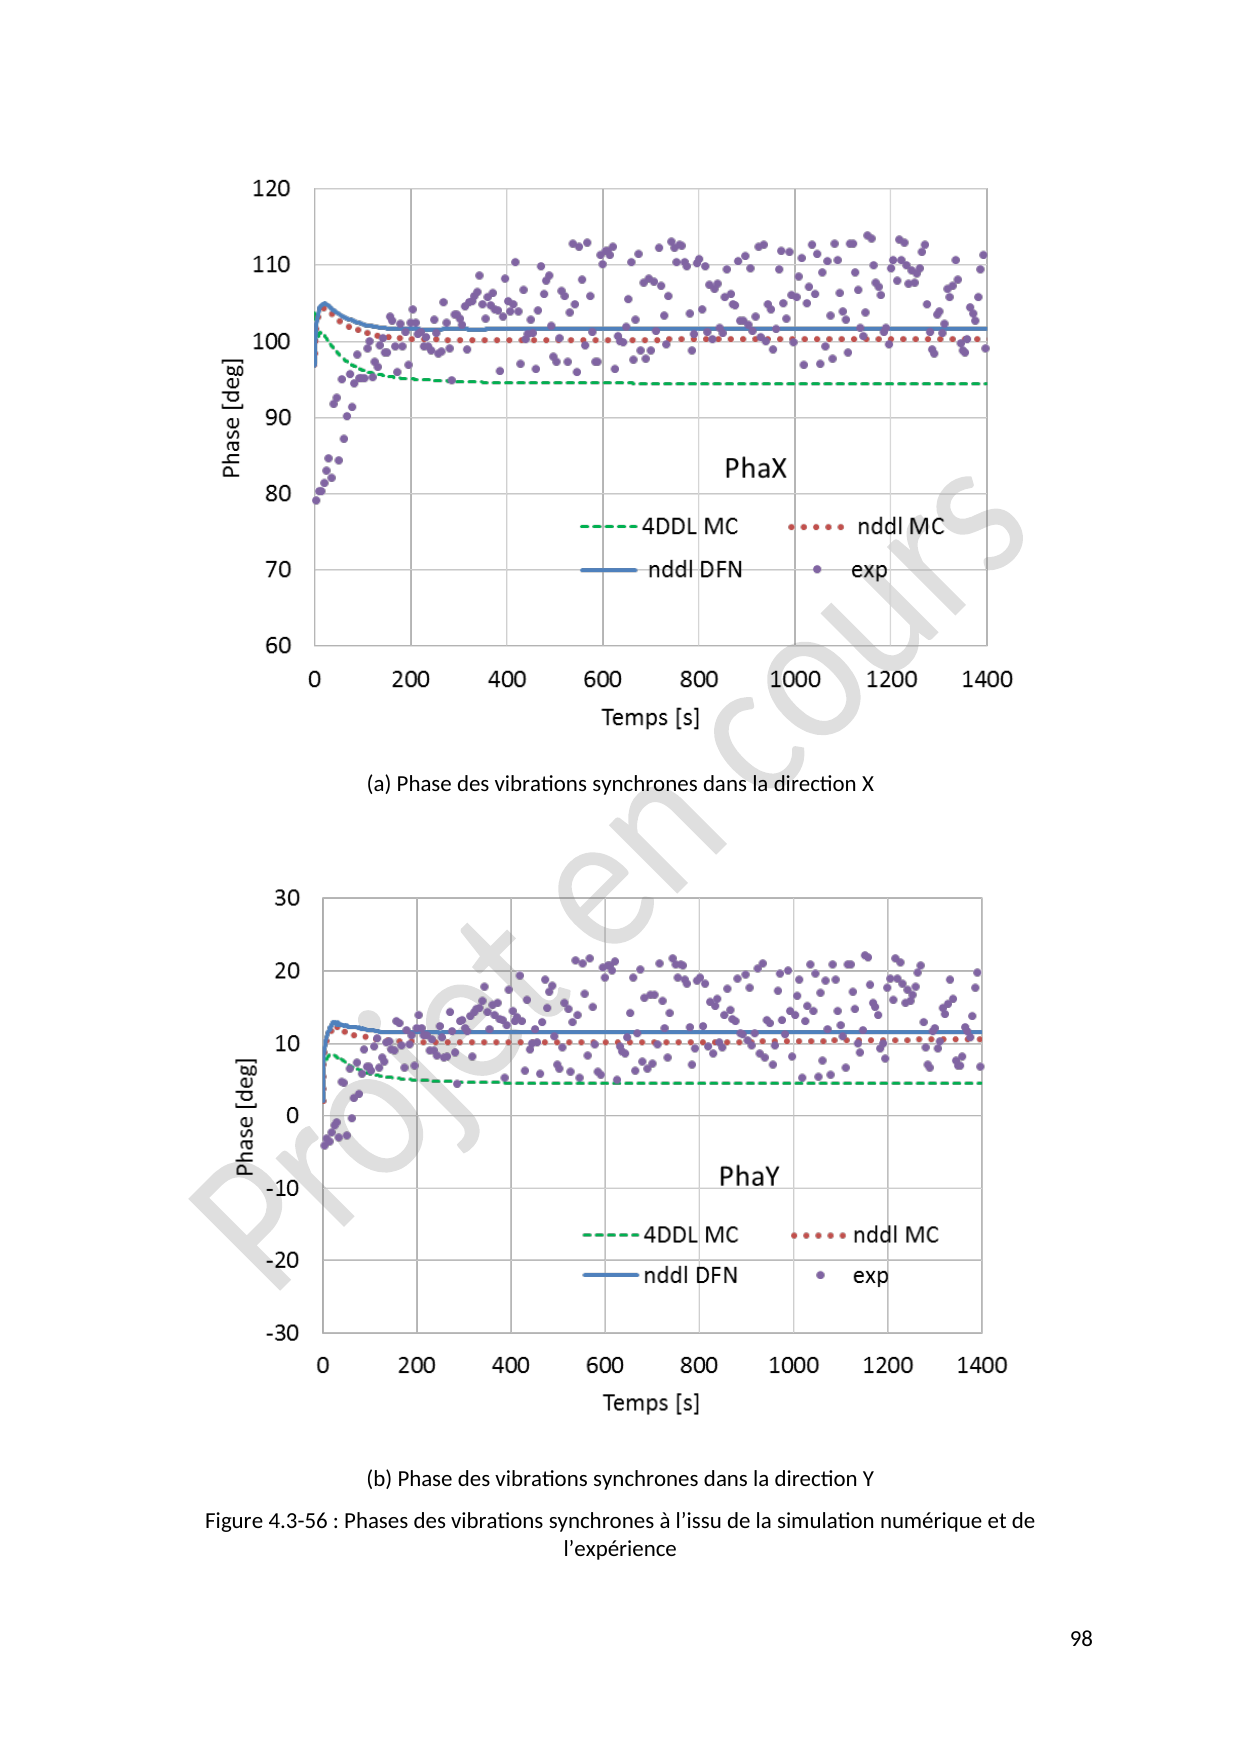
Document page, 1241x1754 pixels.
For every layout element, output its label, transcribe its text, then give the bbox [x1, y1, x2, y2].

text (b) Phase des vibrations synchrones dans la direction Y [148, 1464, 1093, 1492]
text (a) Phase des vibrations synchrones dans la direction X [148, 769, 1093, 797]
picture [201, 852, 1039, 1451]
picture [195, 147, 1045, 755]
